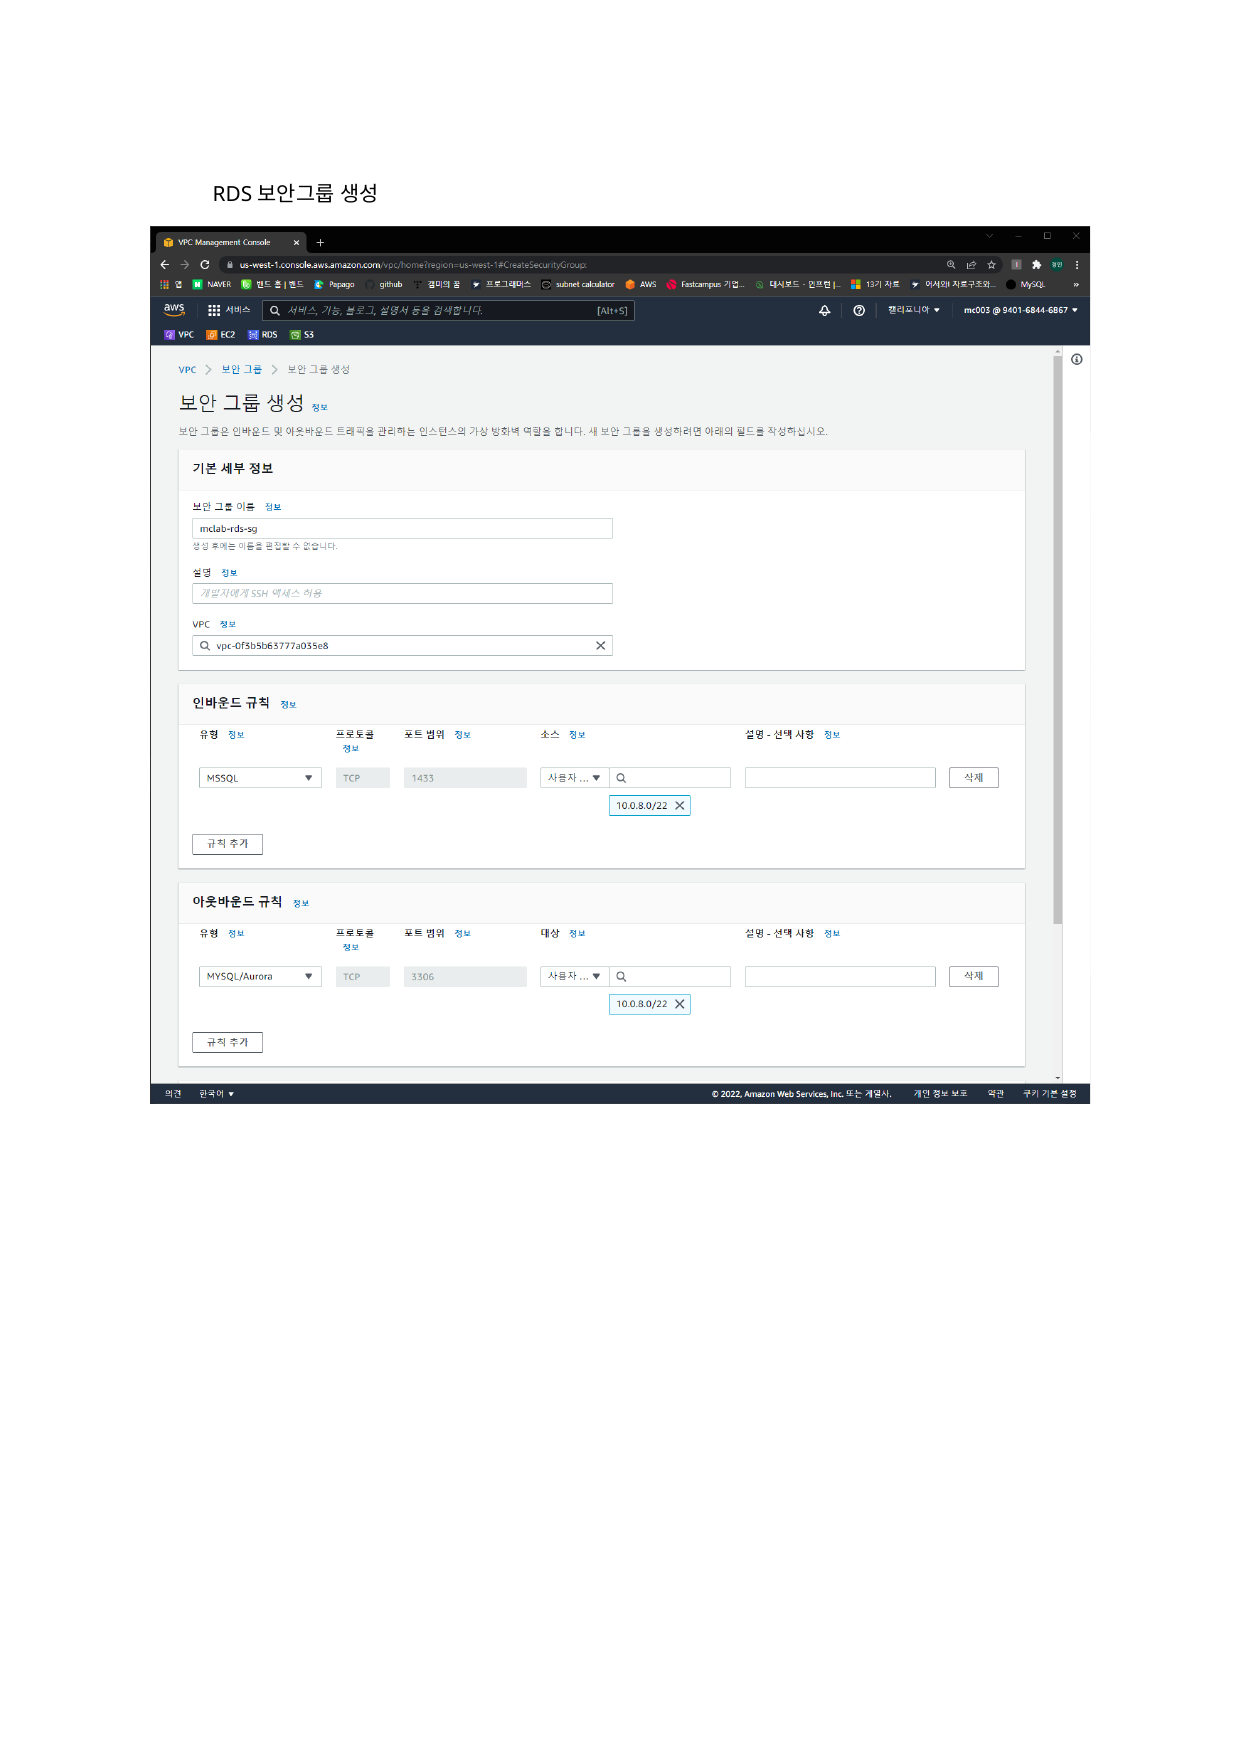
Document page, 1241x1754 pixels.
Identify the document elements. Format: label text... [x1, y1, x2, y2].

subtitle RDS 보안그룹 생성 [212, 177, 1090, 207]
picture [150, 226, 1091, 1104]
